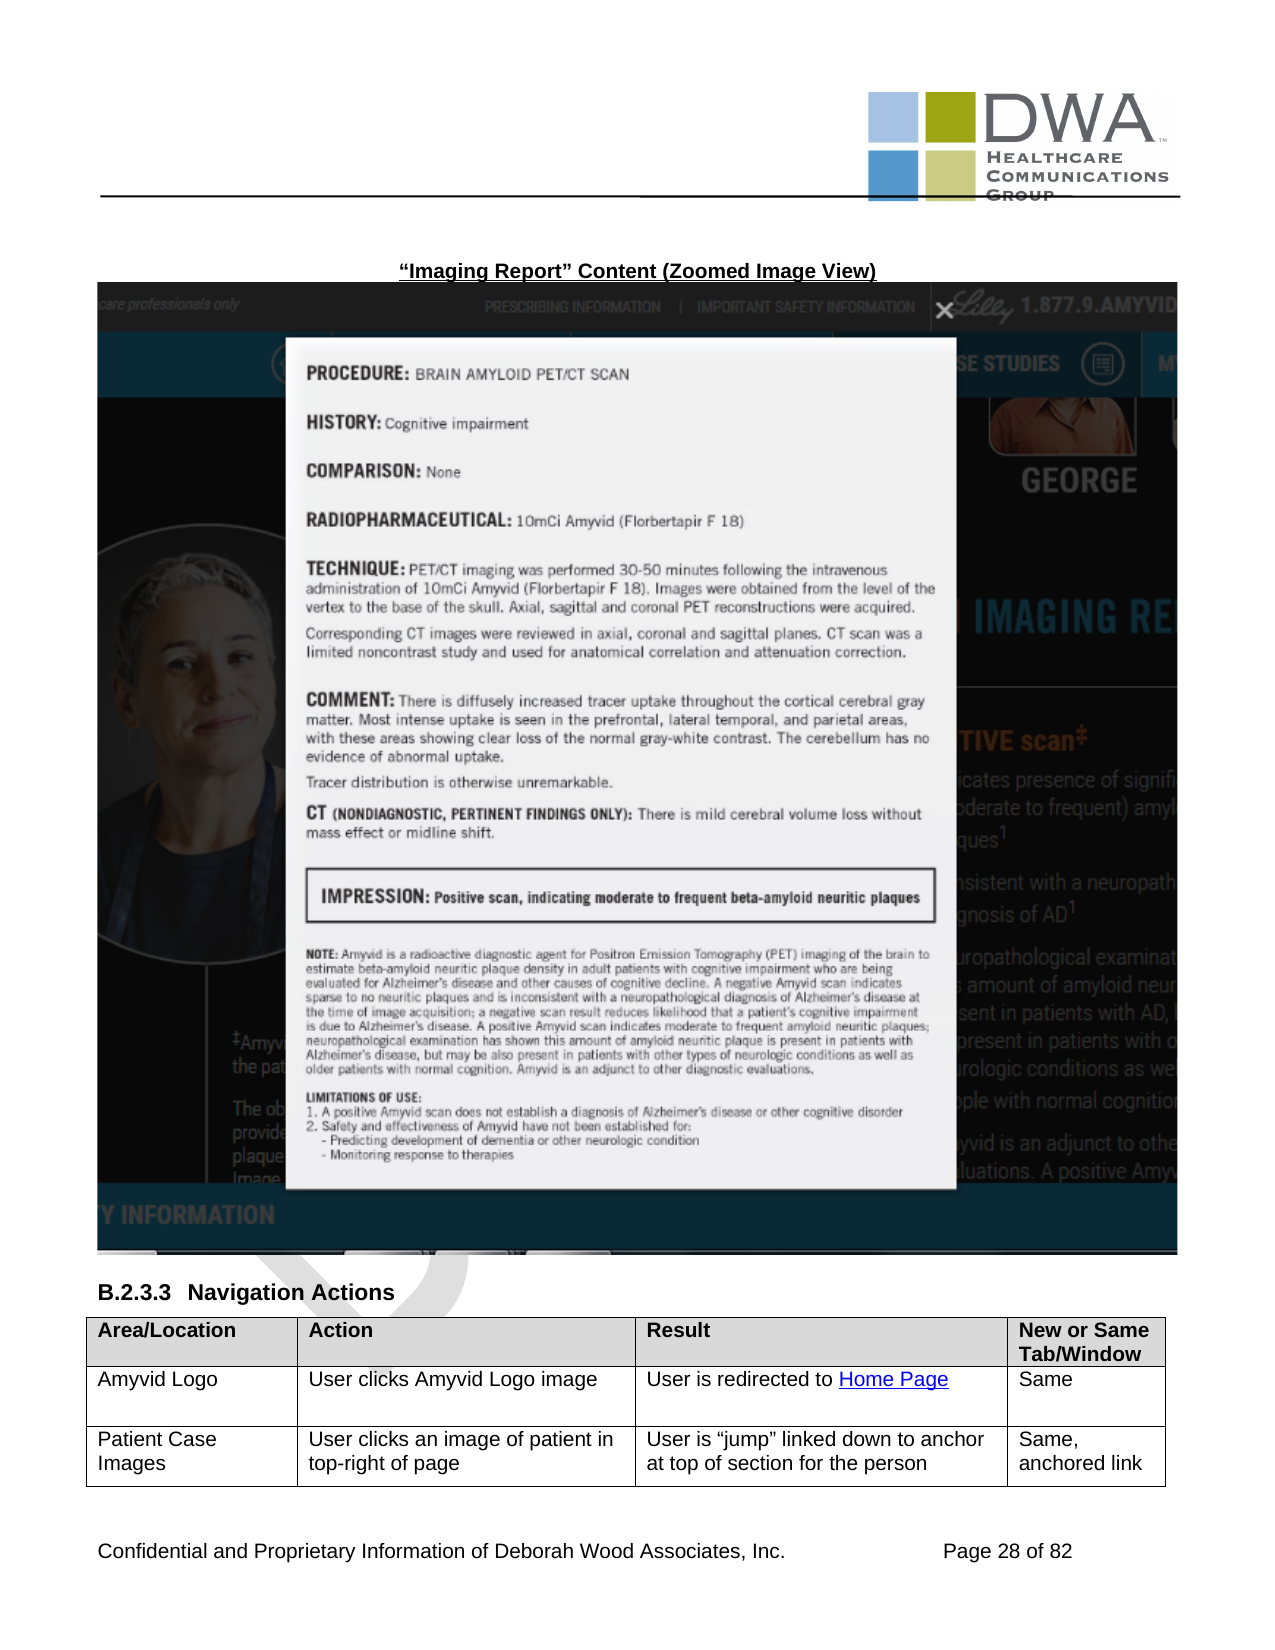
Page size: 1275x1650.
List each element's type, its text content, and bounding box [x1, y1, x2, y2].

picture [868, 198, 1176, 206]
table_cell User is redirected to [636, 1367, 1007, 1426]
table_cell Same [1008, 1367, 1165, 1426]
table_header Action [298, 1318, 635, 1366]
picture [868, 92, 1176, 195]
table_cell User is “jump” linked down to anchor at top of section for the person [636, 1427, 1007, 1486]
picture [97, 282, 1178, 1255]
table_cell User clicks an image of patient in top-right of page [298, 1427, 635, 1486]
table_header New or Same Tab/Window [1008, 1318, 1165, 1366]
table_cell Amyvid Logo [87, 1367, 297, 1426]
subtitle Navigation Actions [97, 1278, 1177, 1305]
table_cell Same, anchored link [1008, 1427, 1165, 1486]
table_header Area/Location [87, 1318, 297, 1366]
table_header Result [636, 1318, 1007, 1366]
table_cell Patient Case Images [87, 1427, 297, 1486]
table_cell User clicks Amyvid Logo image [298, 1367, 635, 1426]
text “Imaging Report” Content (Zoomed Image View) [97, 259, 1177, 282]
